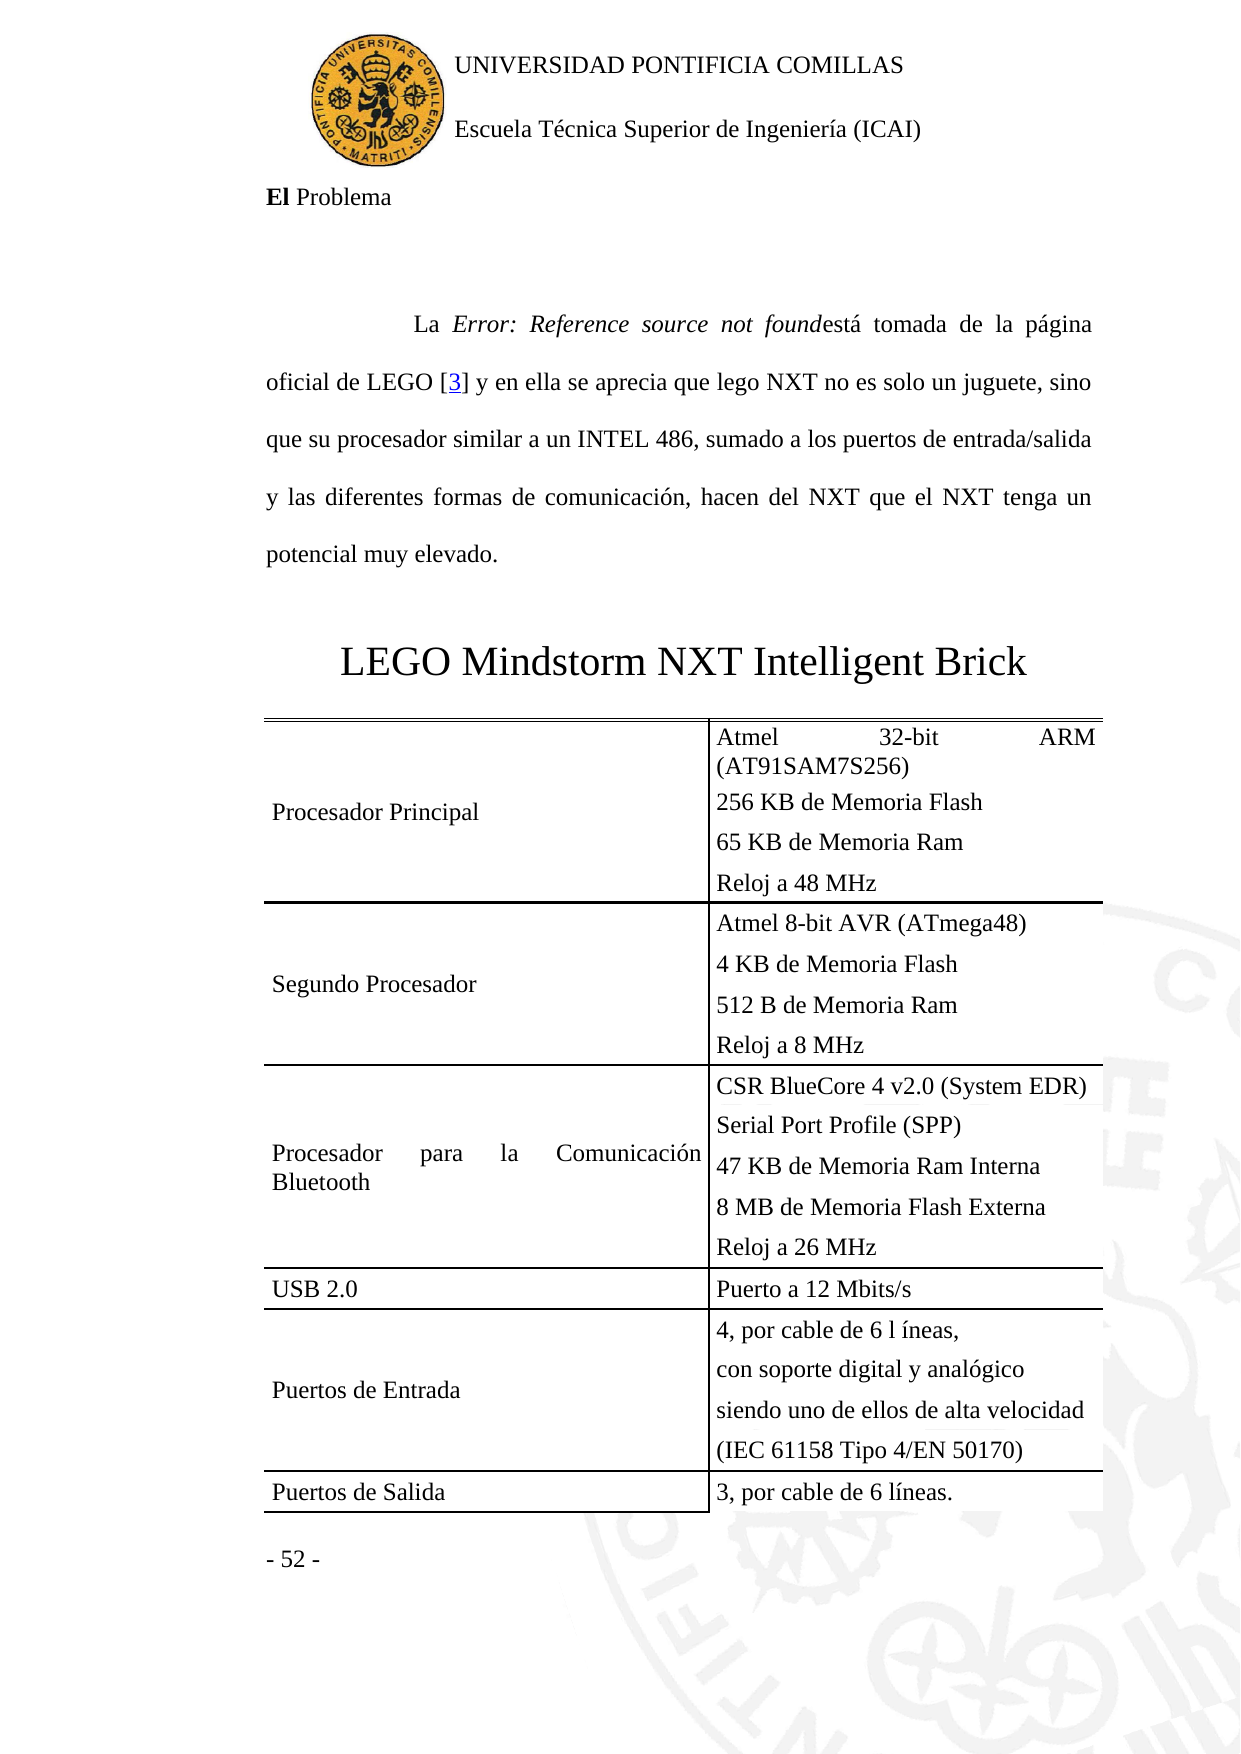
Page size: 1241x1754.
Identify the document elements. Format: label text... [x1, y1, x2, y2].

table_cell 65 KB de Memoria Ram [710, 820, 1103, 861]
table_cell Reloj a 48 MHz [710, 861, 1103, 901]
table_cell Reloj a 8 MHz [710, 1023, 1103, 1064]
table_cell con soporte digital y analógico [710, 1348, 1103, 1389]
table_cell 512 B de Memoria Ram [710, 983, 1103, 1023]
table_cell Puerto a 12 Mbits/s [710, 1269, 1103, 1308]
table_header LEGO Mindstorm NXT Intelligent Brick [264, 603, 1103, 717]
table_cell Reloj a 26 MHz [710, 1226, 1103, 1267]
table_cell Atmel 8-bit AVR (ATmega48) [710, 904, 1103, 942]
table_cell Atmel 32-bit ARM (AT91SAM7S256) [710, 722, 1103, 779]
table_cell Puertos de Salida [264, 1472, 708, 1511]
table_cell 4 KB de Memoria Flash [710, 942, 1103, 983]
table_cell 256 KB de Memoria Flash [710, 780, 1103, 820]
table_cell CSR BlueCore 4 v2.0 (System EDR) [710, 1066, 1103, 1104]
table_cell Procesador para la Comunicación Bluetooth [264, 1066, 708, 1267]
table_cell 4, por cable de 6 l íneas, [710, 1310, 1103, 1348]
table_cell siendo uno de ellos de alta velocidad [710, 1389, 1103, 1429]
table_cell 47 KB de Memoria Ram Interna [710, 1145, 1103, 1186]
table_cell Segundo Procesador [264, 904, 708, 1064]
table_cell Procesador Principal [264, 722, 708, 901]
table_cell Puertos de Entrada [264, 1310, 708, 1470]
table_cell 8 MB de Memoria Flash Externa [710, 1186, 1103, 1226]
table_cell (IEC 61158 Tipo 4/EN 50170) [710, 1430, 1103, 1470]
table_cell Serial Port Profile (SPP) [710, 1105, 1103, 1145]
table_cell USB 2.0 [264, 1269, 708, 1308]
table_cell 3, por cable de 6 líneas. [710, 1472, 1103, 1511]
picture [491, 757, 1241, 1754]
